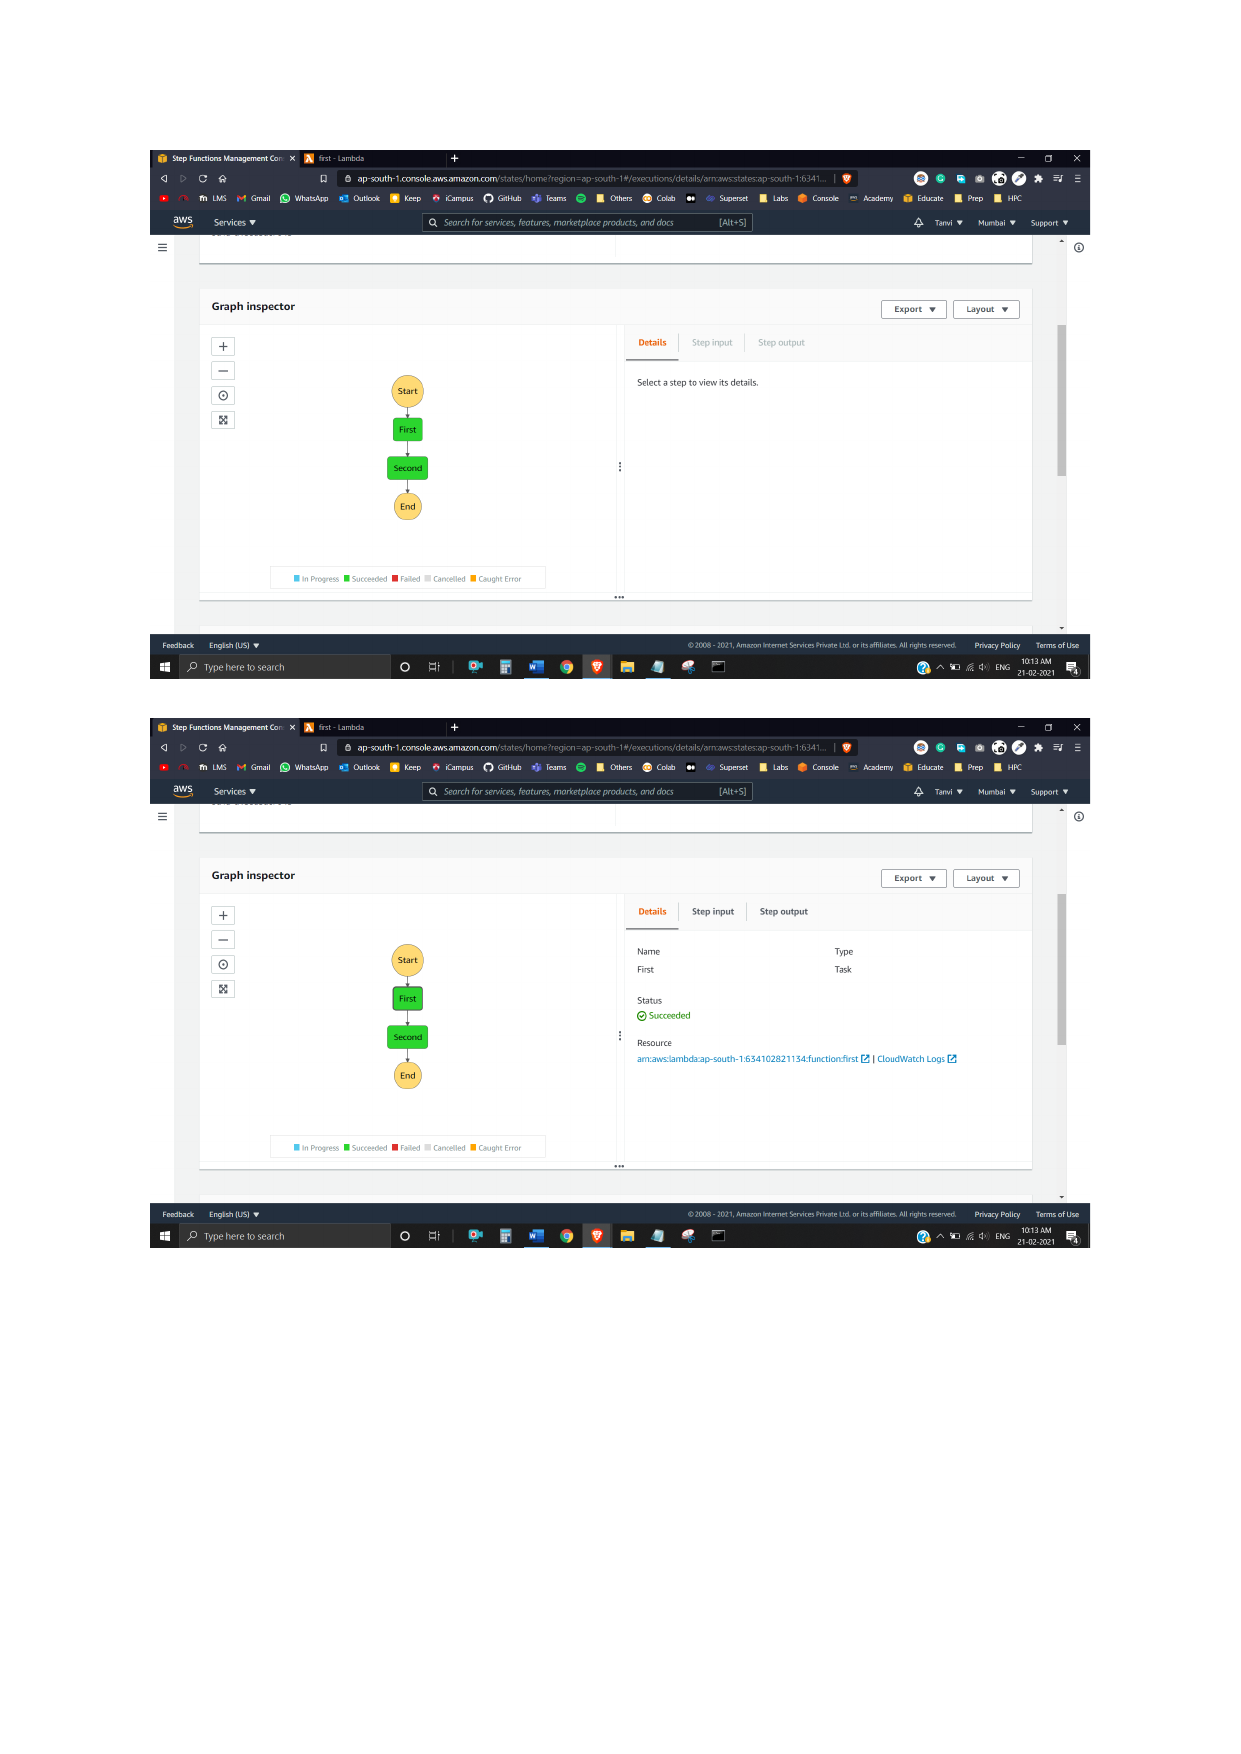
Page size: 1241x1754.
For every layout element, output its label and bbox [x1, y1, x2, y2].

picture [150, 150, 1091, 679]
picture [150, 718, 1091, 1248]
